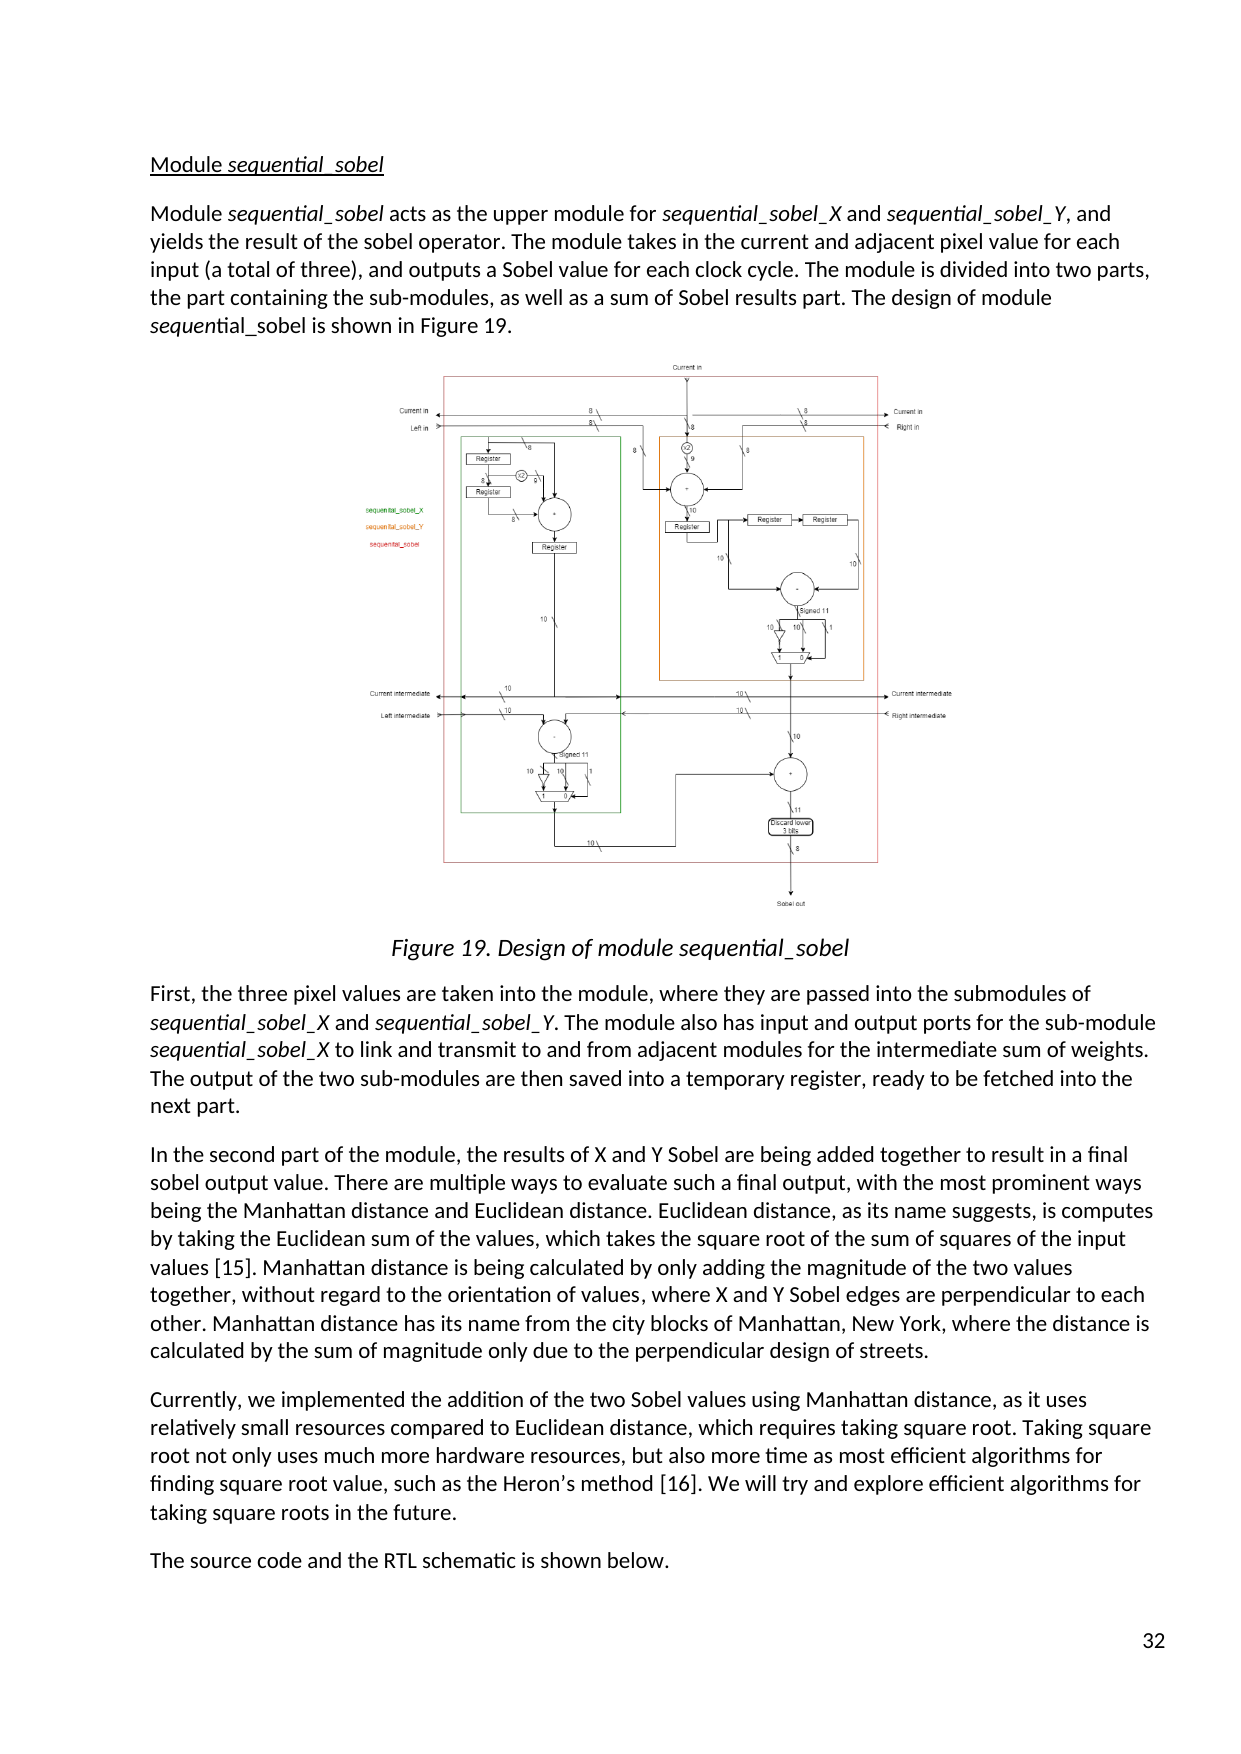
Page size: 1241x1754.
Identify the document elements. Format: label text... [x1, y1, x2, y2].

text Currently, we implemented the addition of the two Sobel values using Manhattan distance, as it uses relatively small resources compared to Euclidean distance, which requires taking square root. Taking square root not only uses much more hardware resources, but also more time as most efficient algorithms for finding square root value, such as the Heron’s method. We will try and explore efficient algorithms for taking square roots in the future. [150, 1386, 1165, 1526]
picture [358, 359, 957, 912]
text The source code and the RTL schematic is shown below. [150, 1546, 1165, 1574]
text First, the three pixel values are taken into the module, where they are passed into the submodules of sequential_sobel_X and sequential_sobel_Y. The module also has input and output ports for the sub-module sequential_sobel_X to link and transmit to and from adjacent modules for the intermediate sum of weights. The output of the two sub-modules are then saved into a temporary register, ready to be fetched into the next part. [150, 979, 1165, 1120]
text In the second part of the module, the results of X and Y Sobel are being added together to result in a final sobel output value. There are multiple ways to evaluate such a final output, with the most prominent ways being the Manhattan distance and Euclidean distance. Euclidean distance, as its name suggests, is computes by taking the Euclidean sum of the values, which takes the square root of the sum of squares of the input values . Manhattan distance is being calculated by only adding the magnitude of the two values together, without regard to the orientation of values, where X and Y Sobel edges are perpendicular to each other. Manhattan distance has its name from the city blocks of Manhattan, New York, where the distance is calculated by the sum of magnitude only due to the perpendicular design of streets. [150, 1141, 1165, 1365]
text Module sequential_sobel [150, 150, 1165, 178]
text Module sequential_sobel acts as the upper module for sequential_sobel_X and sequential_sobel_Y, and yields the result of the sobel operator. The module takes in the current and adjacent pixel value for each input (a total of three), and outputs a Sobel value for each clock cycle. The module is divided into two parts, the part containing the sub-modules, as well as a sum of Sobel results part. The design of module sequential_sobel is shown in Figure 19. [150, 199, 1165, 339]
